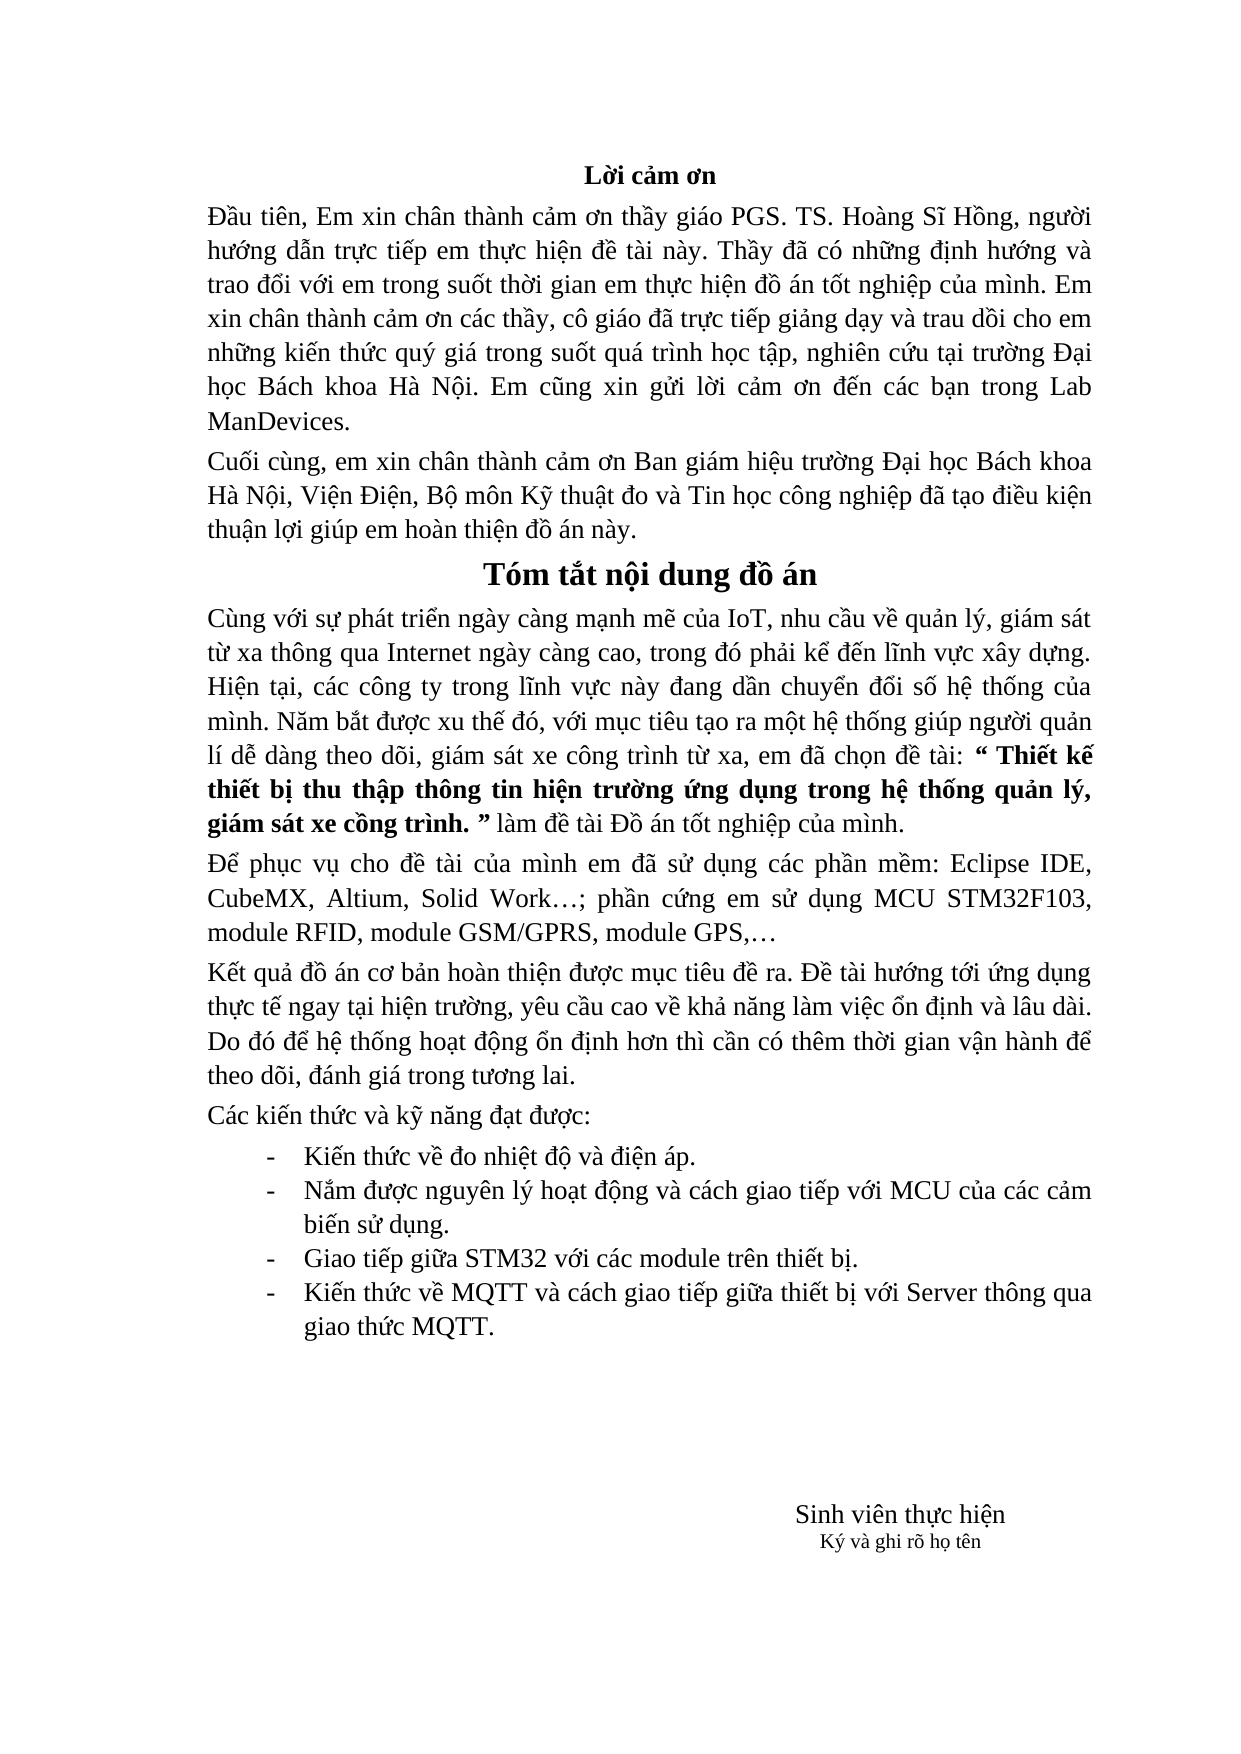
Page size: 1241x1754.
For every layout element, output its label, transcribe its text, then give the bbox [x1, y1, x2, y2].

list Kiến thức về MQTT và cách giao tiếp giữa thiết bị với Server thông qua giao thức MQTT. [266, 1276, 1093, 1342]
text Đầu tiên, Em xin chân thành cảm ơn thầy giáo PGS. TS. Hoàng Sĩ Hồng, người hướng dẫn trực tiếp em thực hiện đề tài này. Thầy đã có những định hướng và trao đổi với em trong suốt thời gian em thực hiện đồ án tốt nghiệp của mình. Em xin chân thành cảm ơn các thầy, cô giáo đã trực tiếp giảng dạy và trau dồi cho em những kiến thức quý giá trong suốt quá trình học tập, nghiên cứu tại trường Đại học Bách khoa Hà Nội. Em cũng xin gửi lời cảm ơn đến các bạn trong Lab ManDevices. [207, 199, 1093, 436]
text Kết quả đồ án cơ bản hoàn thiện được mục tiêu đề ra. Đề tài hướng tới ứng dụng thực tế ngay tại hiện trường, yêu cầu cao về khả năng làm việc ổn định và lâu dài. Do đó để hệ thống hoạt động ổn định hơn thì cần có thêm thời gian vận hành để theo dõi, đánh giá trong tương lai. [207, 956, 1093, 1090]
text Lời cảm ơn [207, 159, 1093, 190]
list Giao tiếp giữa STM32 với các module trên thiết bị. [266, 1242, 1093, 1273]
text Để phục vụ cho đề tài của mình em đã sử dụng các phần mềm: Eclipse IDE, CubeMX, Altium, Solid Work…; phần cứng em sử dụng MCU STM32F103, module RFID, module GSM/GPRS, module GPS,… [207, 847, 1093, 947]
list Kiến thức về đo nhiệt độ và điện áp. [266, 1139, 1093, 1171]
list Nắm được nguyên lý hoạt động và cách giao tiếp với MCU của các cảm biến sử dụng. [266, 1174, 1093, 1239]
text Các kiến thức và kỹ năng đạt được: [207, 1099, 1093, 1130]
text Cùng với sự phát triển ngày càng mạnh mẽ của IoT, nhu cầu về quản lý, giám sát từ xa thông qua Internet ngày càng cao, trong đó phải kể đến lĩnh vực xây dựng. Hiện tại, các công ty trong lĩnh vực này đang dần chuyển đổi số hệ thống của mình. Năm bắt được xu thế đó, với mục tiêu tạo ra một hệ thống giúp người quản lí dễ dàng theo dõi, giám sát xe công trình từ xa, em đã chọn đề tài: “ Thiết kế thiết bị thu thập thông tin hiện trường ứng dụng trong hệ thống quản lý, giám sát xe cồng trình. ” làm đề tài Đồ án tốt nghiệp của mình. [207, 602, 1093, 838]
text Tóm tắt nội dung đồ án [207, 554, 1093, 592]
text Cuối cùng, em xin chân thành cảm ơn Ban giám hiệu trường Đại học Bách khoa Hà Nội, Viện Điện, Bộ môn Kỹ thuật đo và Tin học công nghiệp đã tạo điều kiện thuận lợi giúp em hoàn thiện đồ án này. [207, 445, 1093, 544]
